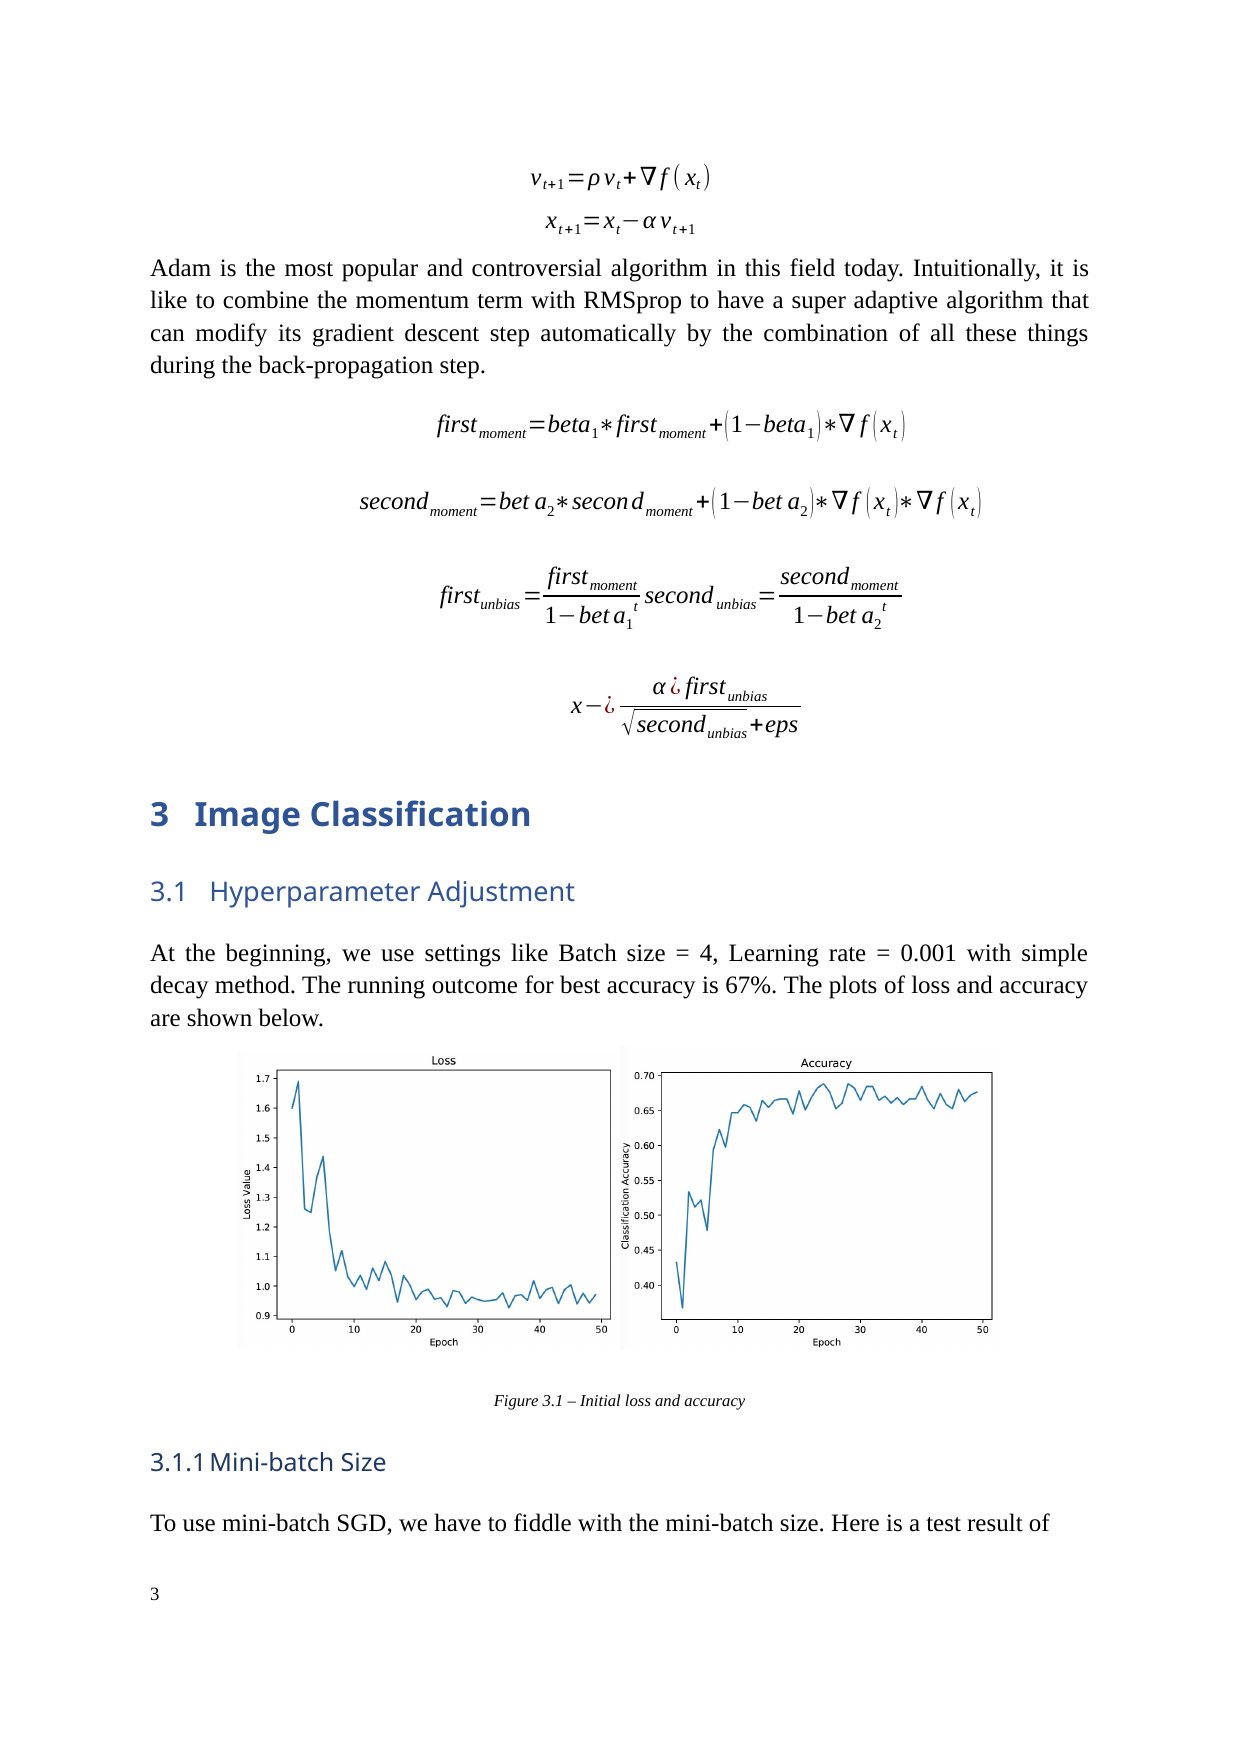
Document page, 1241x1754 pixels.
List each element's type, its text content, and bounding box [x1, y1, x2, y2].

picture [237, 1046, 1003, 1350]
subtitle Mini-batch Size [150, 1429, 1090, 1494]
subtitle Hyperparameter Adjustment [150, 859, 1090, 924]
text Adam is the most popular and controversial algorithm in this field today. Intuitionally, it is like to combine the momentum term with RMSprop to have a super adaptive algorithm that can modify its gradient descent step automatically by the combination of all these things during the back-propagation step. [150, 251, 1090, 381]
subtitle Image Classification [150, 781, 1090, 846]
text At the beginning, we use settings like Batch size = 4, Learning rate = 0.001 with simple decay method. The running outcome for best accuracy is 67%. The plots of loss and accuracy are shown below. [150, 936, 1090, 1034]
text Figure 3.1 – Initial loss and accuracy [150, 1384, 1090, 1416]
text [150, 1506, 1090, 1539]
